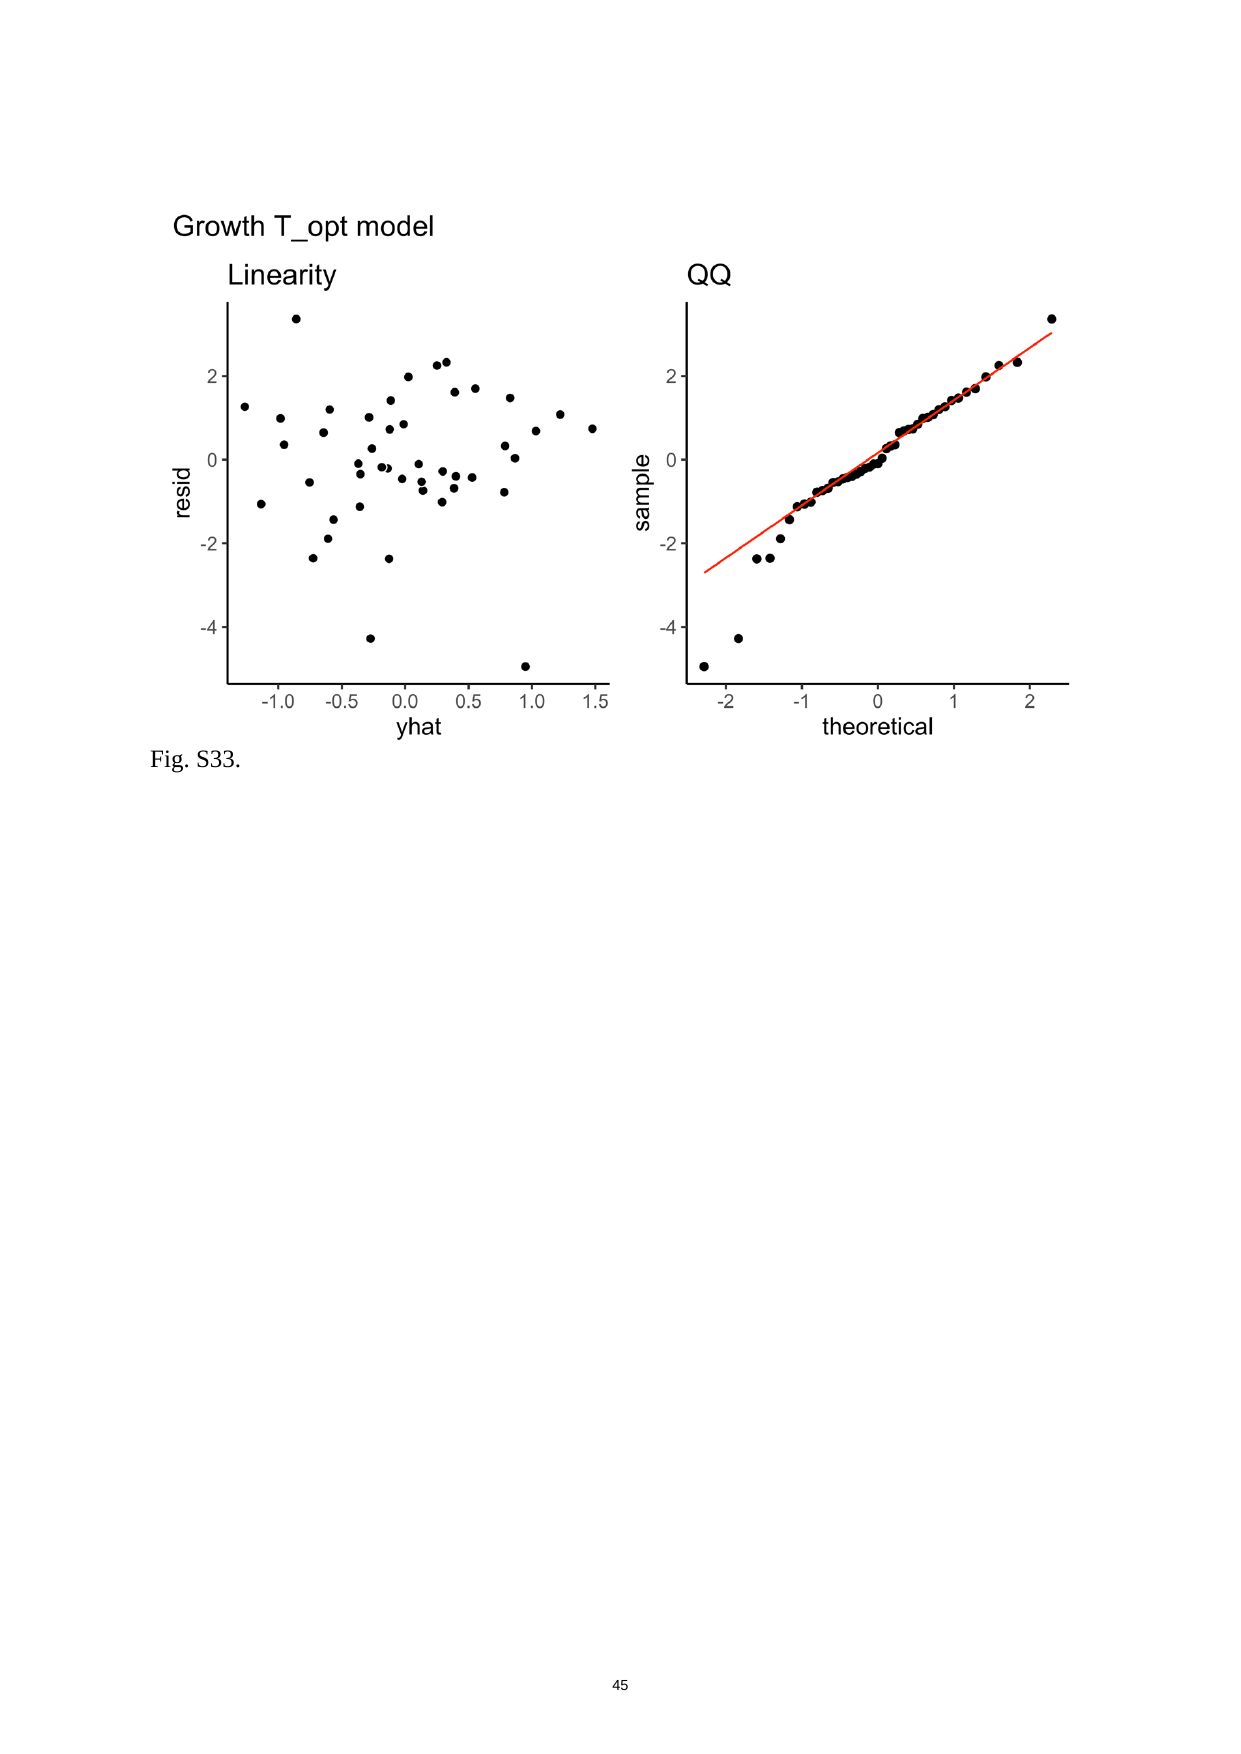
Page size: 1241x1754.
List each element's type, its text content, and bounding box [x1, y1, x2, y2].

text Fig. S33. [150, 744, 1090, 772]
picture [150, 207, 1091, 744]
